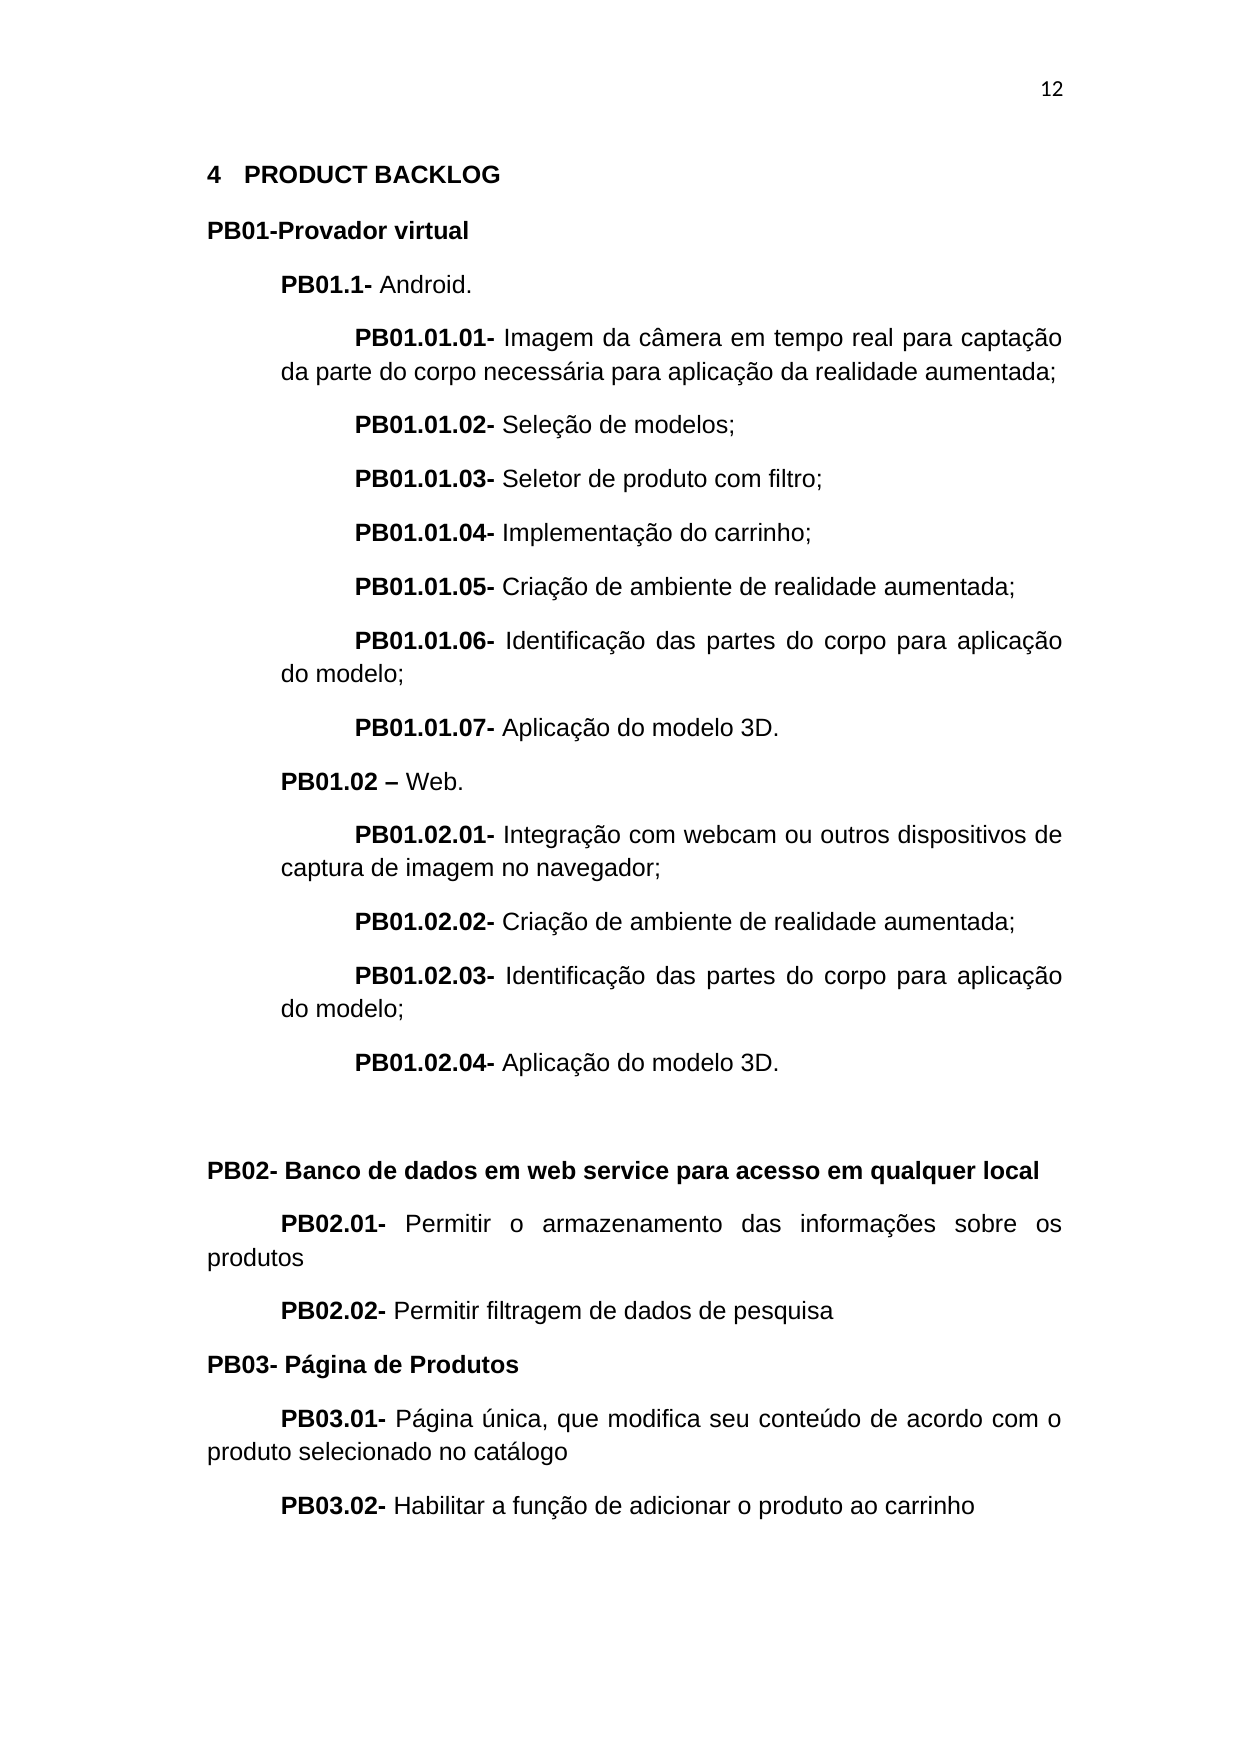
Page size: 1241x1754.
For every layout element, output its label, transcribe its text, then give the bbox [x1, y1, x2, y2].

text PB01.01.02- Seleção de modelos; [281, 410, 1063, 439]
text PB01.01.04- Implementação do carrinho; [281, 518, 1063, 547]
text PB01.01.07- Aplicação do modelo 3D. [281, 713, 1063, 741]
text PB01.02.01- Integração com webcam ou outros dispositivos de captura de imagem no navegador; [281, 820, 1063, 882]
text PB01.02 – Web. [207, 766, 1063, 795]
text PB01.02.03- Identificação das partes do corpo para aplicação do modelo; [281, 961, 1063, 1023]
text PB01.01.05- Criação de ambiente de realidade aumentada; [281, 572, 1063, 601]
text PB02.01- Permitir o armazenamento das informações sobre os produtos [207, 1209, 1063, 1271]
text PB01-Provador virtual [207, 216, 1063, 244]
text PB01.02.02- Criação de ambiente de realidade aumentada; [281, 907, 1063, 936]
text PB01.01.06- Identificação das partes do corpo para aplicação do modelo; [281, 626, 1063, 687]
text PB02- Banco de dados em web service para acesso em qualquer local [207, 1156, 1063, 1184]
text PB01.01.03- Seletor de produto com filtro; [281, 464, 1063, 493]
text PB03- Página de Produtos [207, 1350, 1063, 1379]
text PB01.01.01- Imagem da câmera em tempo real para captação da parte do corpo necessária para aplicação da realidade aumentada; [281, 323, 1063, 385]
text PB01.1- Android. [207, 269, 1063, 298]
text PB03.01- Página única, que modifica seu conteúdo de acordo com o produto selecionado no catálogo [207, 1404, 1063, 1466]
text PB02.02- Permitir filtragem de dados de pesquisa [207, 1296, 1063, 1325]
subtitle PRODUCT BACKLOG [207, 160, 1063, 189]
text PB01.02.04- Aplicação do modelo 3D. [281, 1048, 1063, 1077]
text PB03.02- Habilitar a função de adicionar o produto ao carrinho [207, 1491, 1063, 1520]
